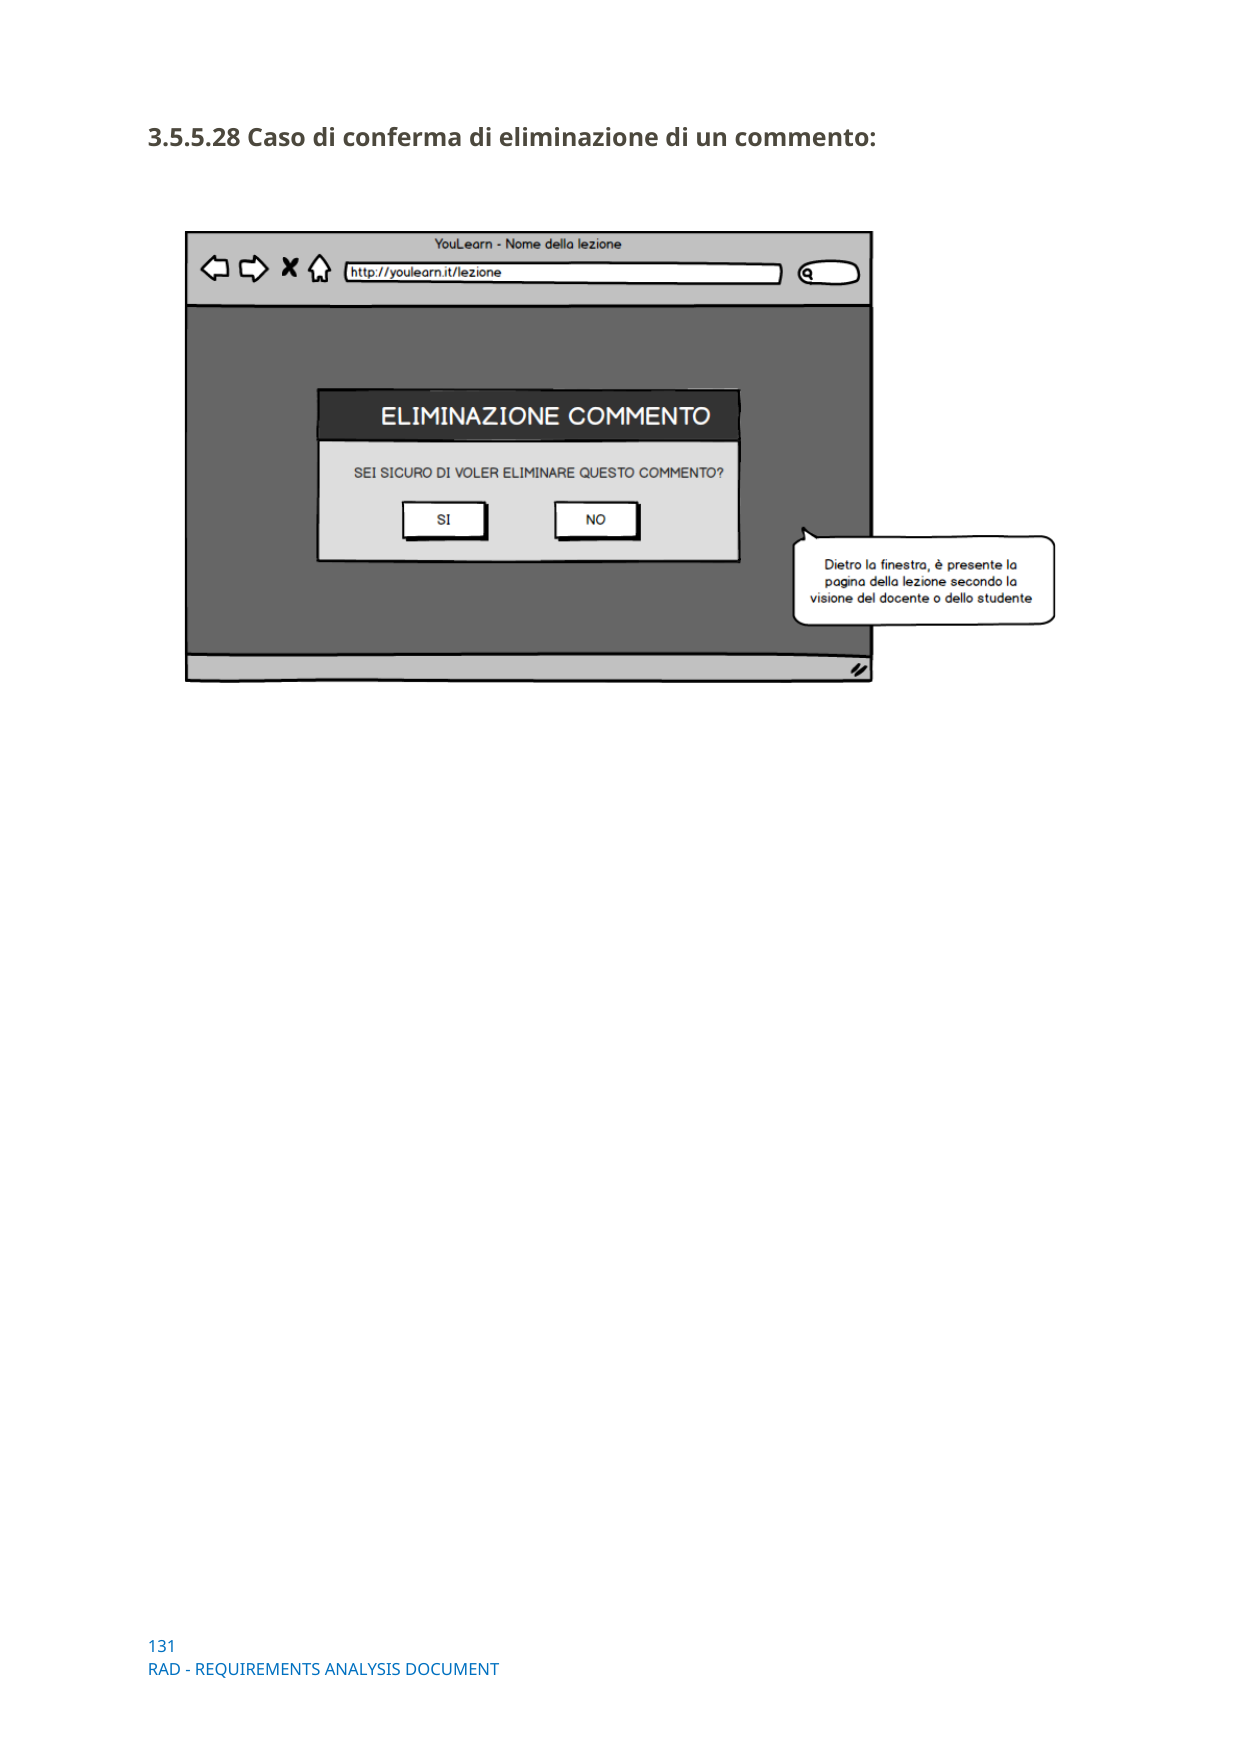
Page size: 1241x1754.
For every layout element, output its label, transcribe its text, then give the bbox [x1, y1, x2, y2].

subtitle 3.5.5.28 Caso di conferma di eliminazione di un commento: [148, 119, 1092, 154]
picture [184, 231, 1056, 683]
